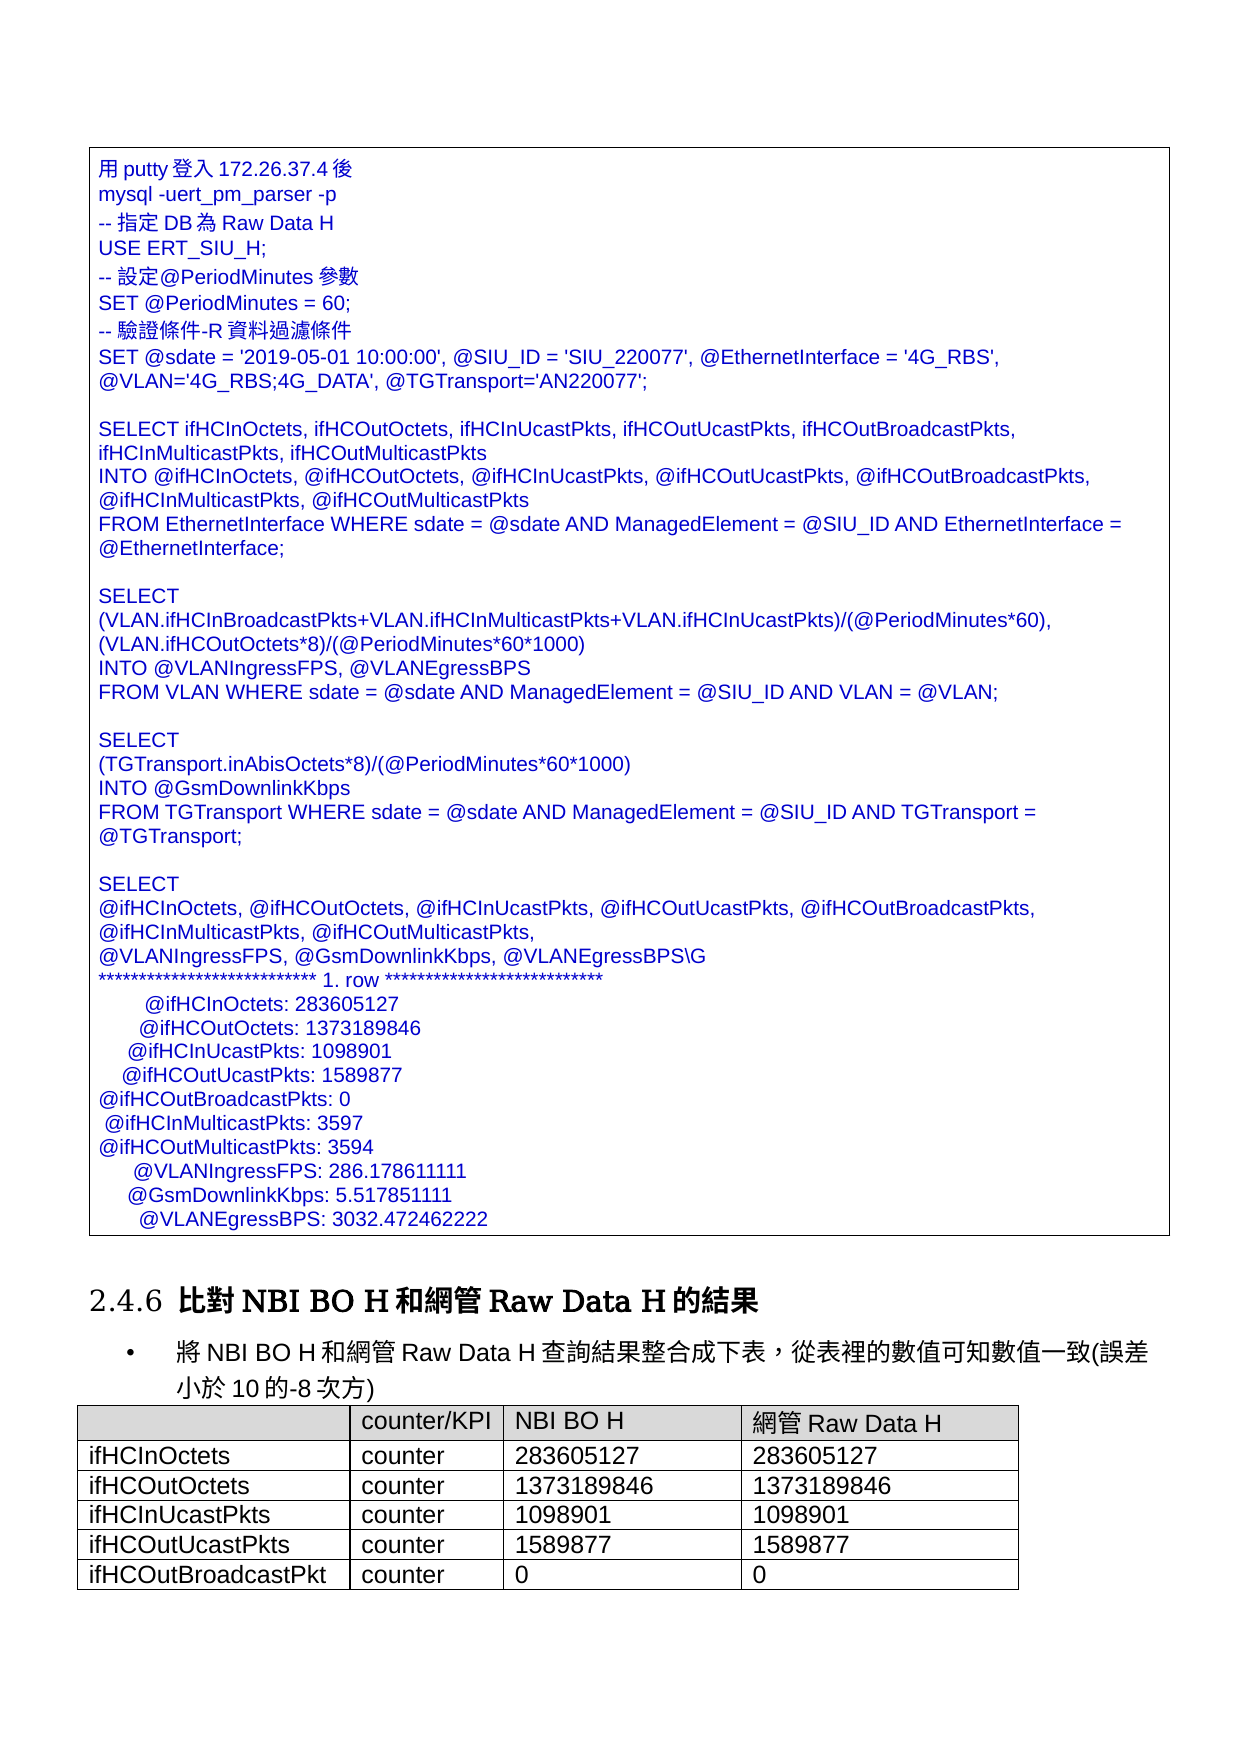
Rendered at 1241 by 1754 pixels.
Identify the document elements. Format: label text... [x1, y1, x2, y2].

text -- 驗證條件-R資料過濾條件 [98, 314, 1161, 344]
text @ifHCOutUcastPkts: 1589877 [98, 1063, 1161, 1087]
table_header 網管Raw Data H [742, 1406, 1018, 1440]
text (VLAN.ifHCInBroadcastPkts+VLAN.ifHCInMulticastPkts+VLAN.ifHCInUcastPkts)/(@PeriodMinutes*60), [98, 608, 1161, 632]
table_cell 1589877 [742, 1530, 1018, 1559]
text -- 設定@PeriodMinutes參數 [98, 260, 1161, 290]
table_cell ifHCInUcastPkts [78, 1501, 349, 1529]
table_header counter/KPI [351, 1406, 503, 1440]
table_cell 1098901 [504, 1501, 741, 1529]
text FROM TGTransport WHERE sdate = @sdate AND ManagedElement = @SIU_ID AND TGTransport = @TGTransport; [98, 800, 1161, 848]
subtitle 比對NBI BO H和網管Raw Data H的結果 [89, 1277, 1152, 1320]
list 將NBI BO H和網管Raw Data H查詢結果整合成下表，從表裡的數值可知數值一致(誤差小於10的-8次方) [126, 1332, 1152, 1405]
text INTO @ifHCInOctets, @ifHCOutOctets, @ifHCInUcastPkts, @ifHCOutUcastPkts, @ifHCOutBroadcastPkts, @ifHCInMulticastPkts, @ifHCOutMulticastPkts [98, 464, 1161, 512]
table_cell 0 [504, 1560, 741, 1589]
table_cell 283605127 [504, 1441, 741, 1470]
table_header [78, 1406, 349, 1440]
text @ifHCInMulticastPkts: 3597 [98, 1111, 1161, 1135]
text @ifHCInOctets, @ifHCOutOctets, @ifHCInUcastPkts, @ifHCOutUcastPkts, @ifHCOutBroadcastPkts, @ifHCInMulticastPkts, @ifHCOutMulticastPkts, [98, 896, 1161, 943]
table_cell 0 [742, 1560, 1018, 1589]
text @GsmDownlinkKbps: 5.517851111 [98, 1183, 1161, 1207]
text -- 指定DB為Raw Data H [98, 206, 1161, 236]
text SET @sdate = '2019-05-01 10:00:00', @SIU_ID = 'SIU_220077', @EthernetInterface = '4G_RBS', @VLAN='4G_RBS;4G_DATA', @TGTransport='AN220077'; [98, 344, 1161, 392]
text @ifHCOutOctets: 1373189846 [98, 1015, 1161, 1039]
text @VLANIngressFPS, @GsmDownlinkKbps, @VLANEgressBPS\G [98, 943, 1161, 967]
text (VLAN.ifHCOutOctets*8)/(@PeriodMinutes*60*1000) [98, 632, 1161, 656]
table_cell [78, 1560, 349, 1589]
text FROM EthernetInterface WHERE sdate = @sdate AND ManagedElement = @SIU_ID AND EthernetInterface = @EthernetInterface; [98, 512, 1161, 560]
table_cell counter [351, 1530, 503, 1559]
table_cell 1589877 [504, 1530, 741, 1559]
table_cell counter [351, 1441, 503, 1470]
text SELECT [98, 728, 1161, 752]
text FROM VLAN WHERE sdate = @sdate AND ManagedElement = @SIU_ID AND VLAN = @VLAN; [98, 680, 1161, 704]
text INTO @GsmDownlinkKbps [98, 776, 1161, 800]
text SET @PeriodMinutes = 60; [98, 290, 1161, 314]
table_cell ifHCOutOctets [78, 1471, 349, 1499]
table_cell 1373189846 [504, 1471, 741, 1499]
table_cell 283605127 [742, 1441, 1018, 1470]
text SELECT ifHCInOctets, ifHCOutOctets, ifHCInUcastPkts, ifHCOutUcastPkts, ifHCOutBroadcastPkts, ifHCInMulticastPkts, ifHCOutMulticastPkts [98, 416, 1161, 464]
table_header NBI BO H [504, 1406, 741, 1440]
text @ifHCOutBroadcastPkts: 0 [98, 1087, 1161, 1111]
text (TGTransport.inAbisOctets*8)/(@PeriodMinutes*60*1000) [98, 752, 1161, 776]
text @ifHCInUcastPkts: 1098901 [98, 1039, 1161, 1063]
table_cell counter [351, 1501, 503, 1529]
text mysql -uert_pm_parser -p [98, 182, 1161, 206]
text @VLANEgressBPS: 3032.472462222 [90, 1207, 1169, 1233]
text @VLANIngressFPS: 286.178611111 [98, 1159, 1161, 1183]
table_cell ifHCInOctets [78, 1441, 349, 1470]
text 用putty登入172.26.37.4後 [90, 150, 1169, 182]
table_cell 1098901 [742, 1501, 1018, 1529]
table_cell ifHCOutUcastPkts [78, 1530, 349, 1559]
text INTO @VLANIngressFPS, @VLANEgressBPS [98, 656, 1161, 680]
text USE ERT_SIU_H; [98, 236, 1161, 260]
text SELECT [98, 584, 1161, 608]
table_cell counter [351, 1560, 503, 1589]
text *************************** 1. row *************************** [98, 967, 1161, 991]
table_cell counter [351, 1471, 503, 1499]
table_cell 1373189846 [742, 1471, 1018, 1499]
text SELECT [98, 872, 1161, 896]
text @ifHCInOctets: 283605127 [98, 991, 1161, 1015]
text @ifHCOutMulticastPkts: 3594 [98, 1135, 1161, 1159]
